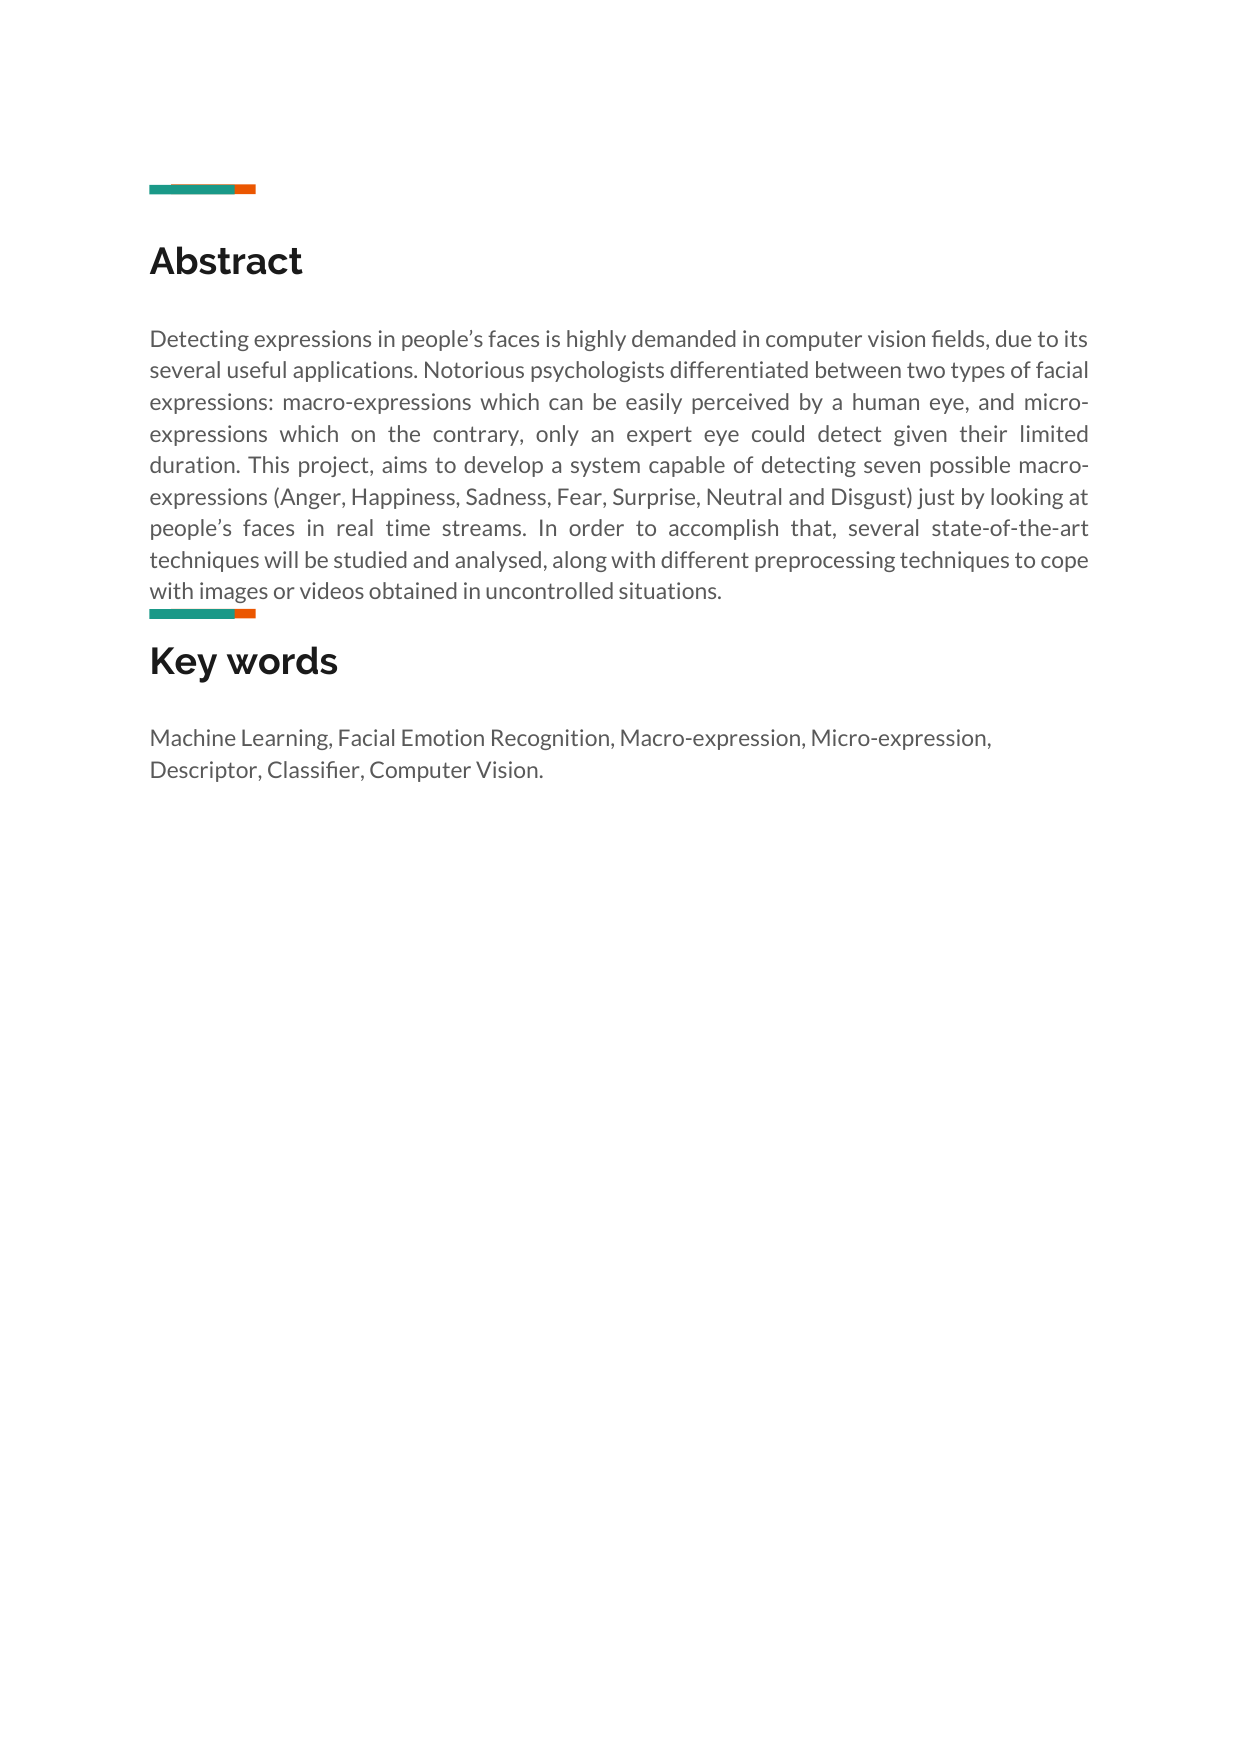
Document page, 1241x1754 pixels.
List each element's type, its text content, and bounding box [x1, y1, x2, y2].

subtitle Key words [149, 639, 1090, 683]
text Machine Learning, Facial Emotion Recognition, Macro-expression, Micro-expression, Descriptor, Classifier, Computer Vision. [149, 724, 1090, 783]
text Detecting expressions in people’s faces is highly demanded in computer vision fields, due to its several useful applications. Notorious psychologists differentiated between two types of facial expressions: macro-expressions which can be easily perceived by a human eye, and micro-expressions which on the contrary, only an expert eye could detect given their limited duration. This project, aims to develop a system capable of detecting seven possible macro-expressions (Anger, Happiness, Sadness, Fear, Surprise, Neutral and Disgust) just by looking at people’s faces in real time streams. In order to accomplish that, several state-of-the-art techniques will be studied and analysed, along with different preprocessing techniques to cope with images or videos obtained in uncontrolled situations. [149, 325, 1090, 605]
subtitle Abstract [149, 239, 1090, 284]
